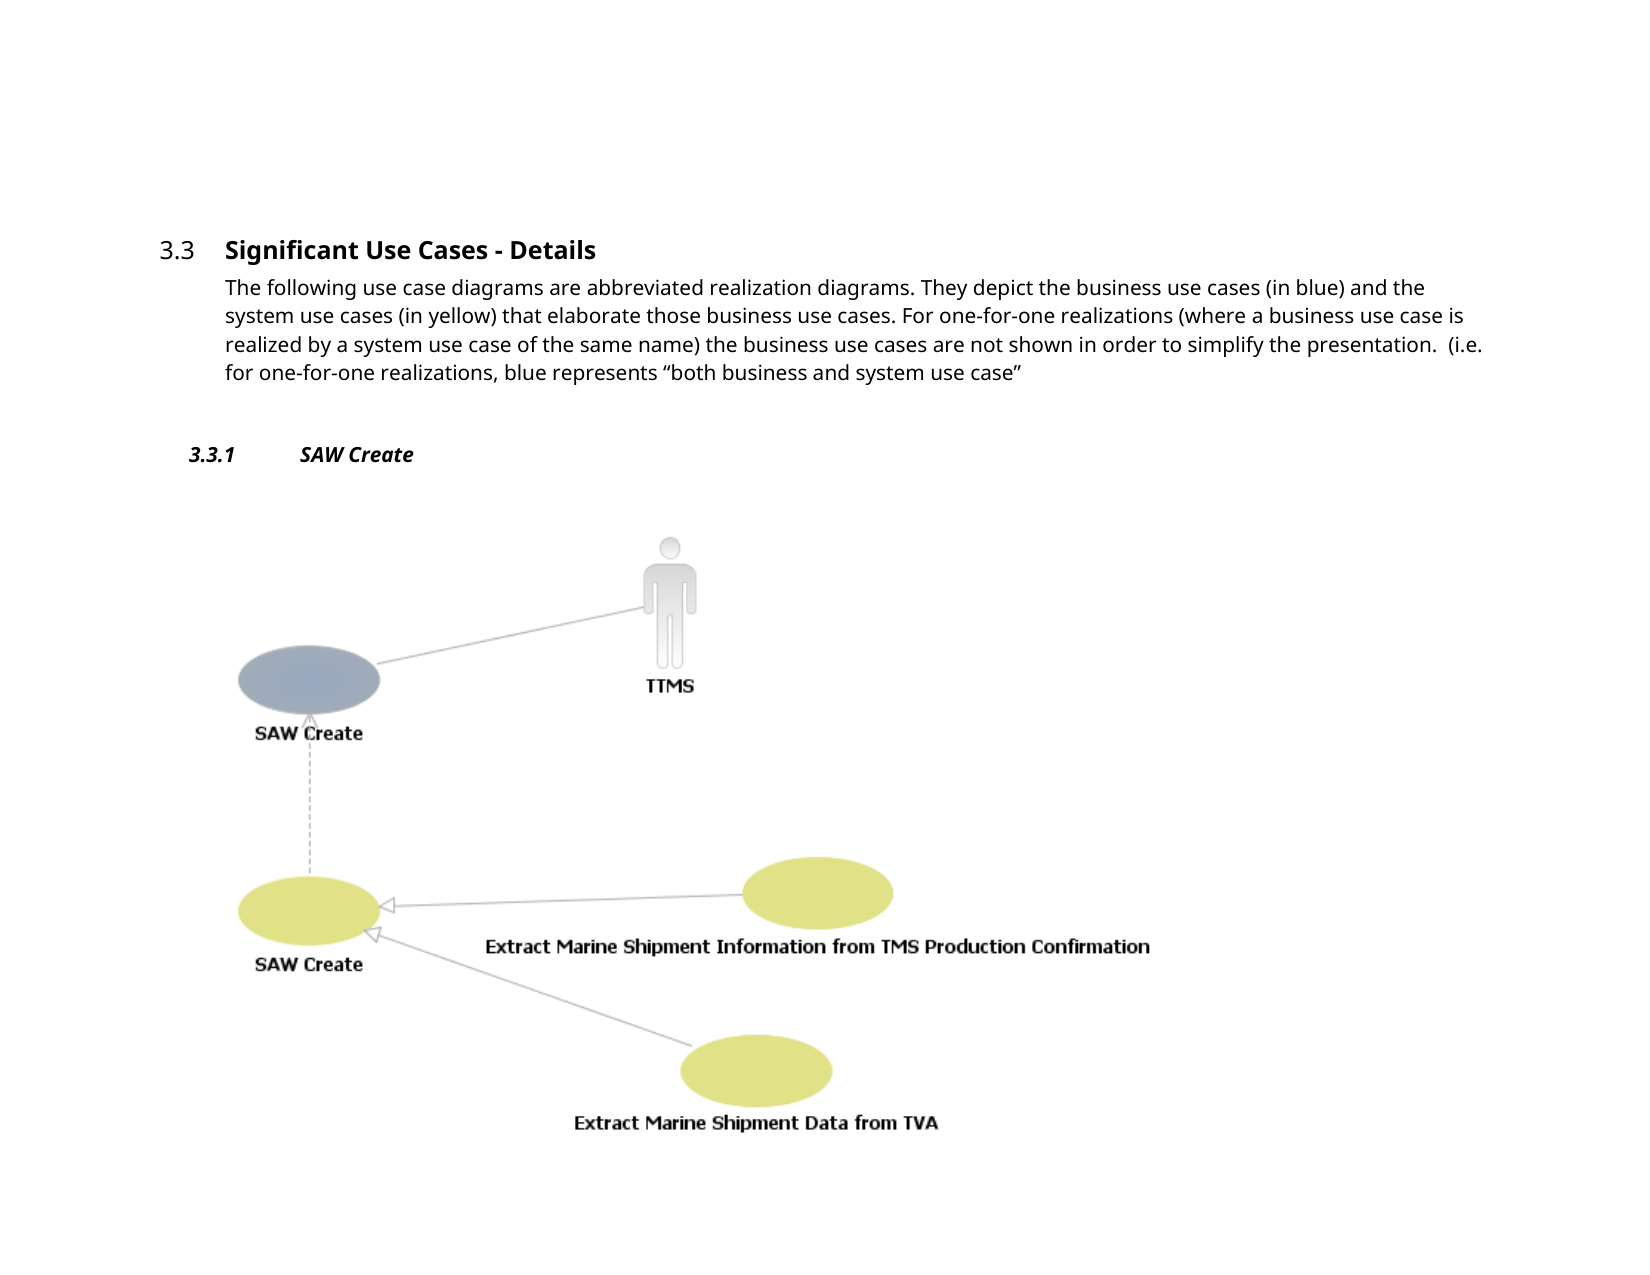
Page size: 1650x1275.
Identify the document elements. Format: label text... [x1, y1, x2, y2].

text The following use case diagrams are abbreviated realization diagrams. They depict the business use cases (in blue) and the system use cases (in yellow) that elaborate those business use cases. For one-for-one realizations (where a business use case is realized by a system use case of the same name) the business use cases are not shown in order to simplify the presentation. (i.e. for one-for-one realizations, blue represents “both business and system use case” [225, 273, 1500, 387]
subtitle Significant Use Cases - Details [159, 233, 1500, 267]
subtitle SAW Create [189, 440, 1500, 469]
